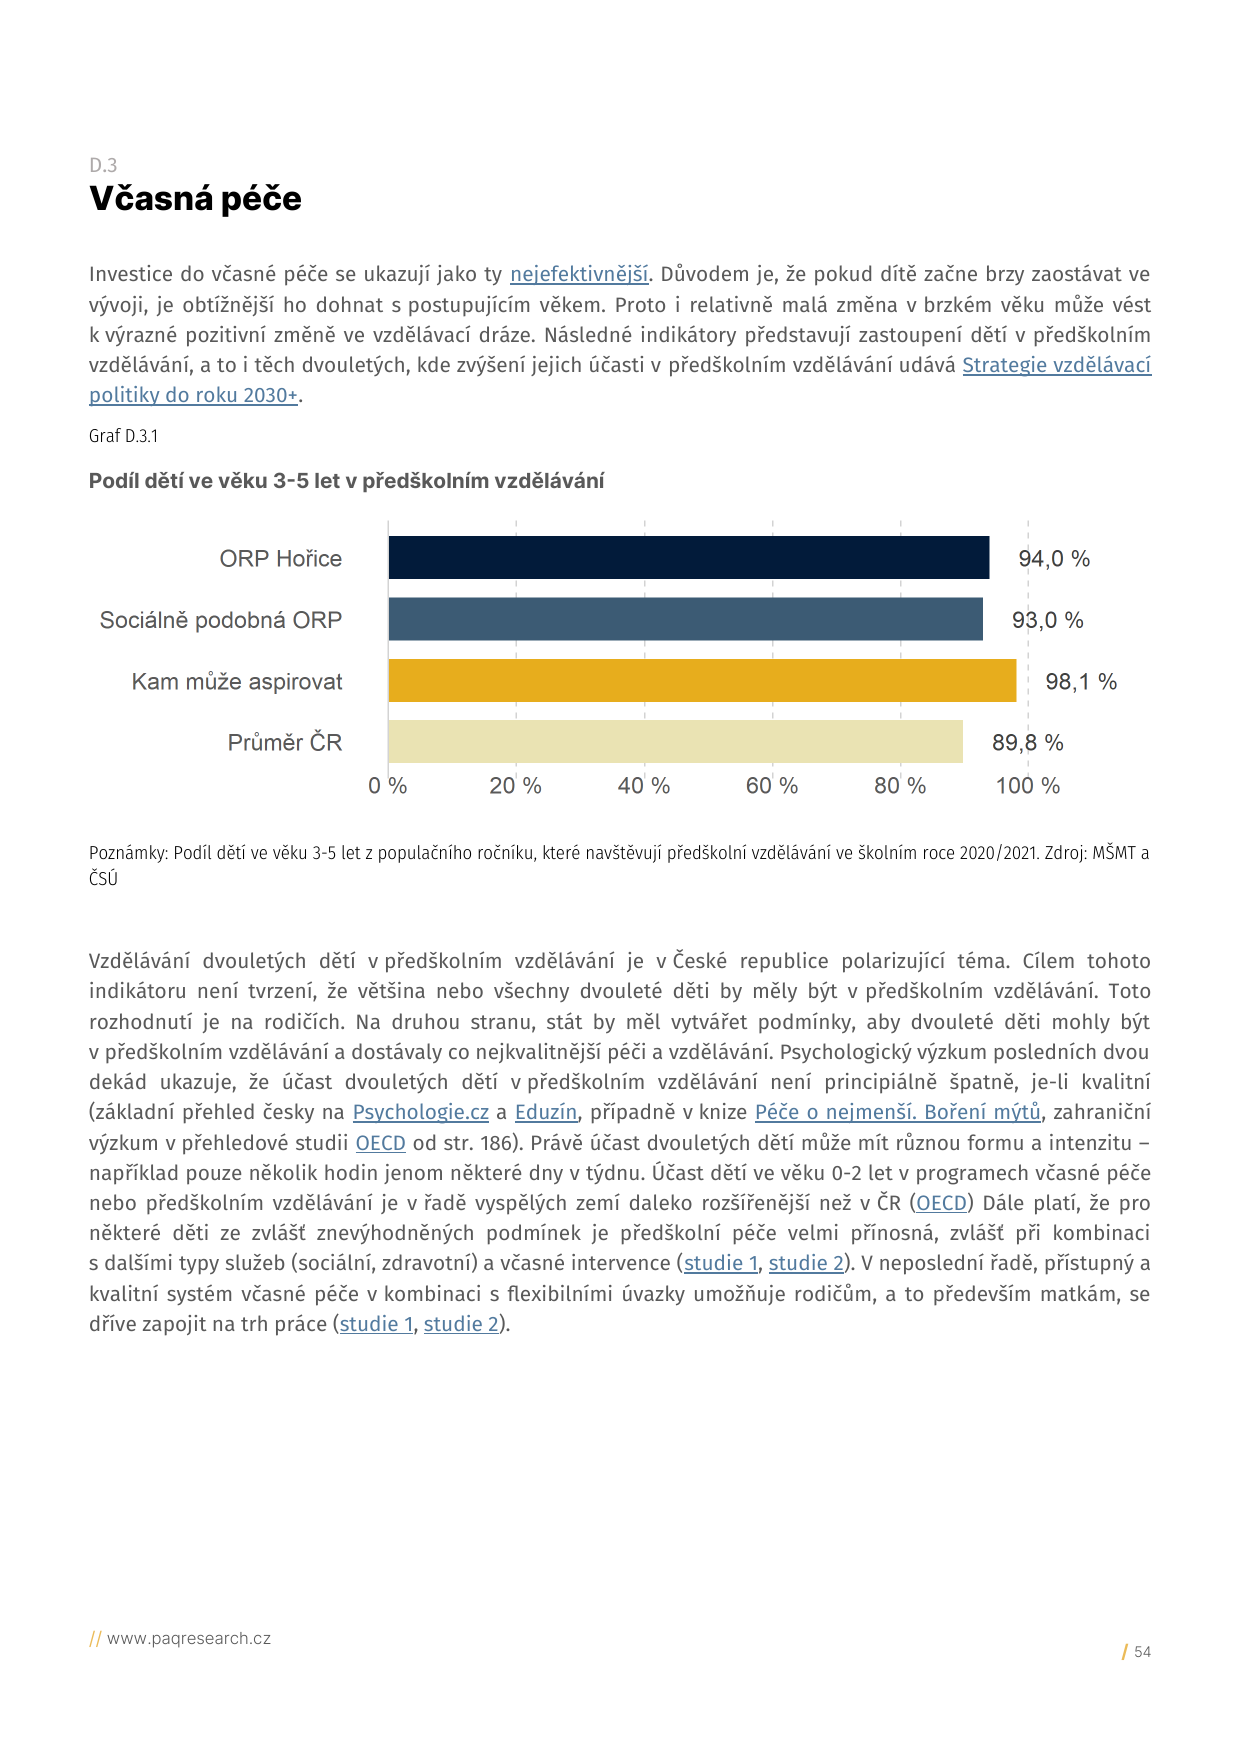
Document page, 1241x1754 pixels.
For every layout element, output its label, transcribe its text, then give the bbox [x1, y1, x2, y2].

text D.3 [89, 148, 1152, 178]
subtitle Včasná péče [89, 178, 1152, 218]
text Graf D.3.1 [89, 425, 1152, 447]
text Poznámky: Podíl dětí ve věku 3-5 let z populačního ročníku, které navštěvují předškolní vzdělávání ve školním roce 2020/2021. Zdroj: MŠMT a ČSÚ [89, 842, 1152, 890]
text Investice do včasné péče se ukazují jako ty nejefektivnější. Důvodem je, že pokud dítě začne brzy zaostávat ve vývoji, je obtížnější ho dohnat s postupujícím věkem. Proto i relativně malá změna v brzkém věku může vést k výrazné pozitivní změně ve vzdělávací dráze. Následné indikátory představují zastoupení dětí v předškolním vzdělávání, a to i těch dvouletých, kde zvýšení jejich účasti v předškolním vzdělávání udává Strategie vzdělávací politiky do roku 2030+. [89, 257, 1152, 408]
text Podíl dětí ve věku 3-5 let v předškolním vzdělávání [89, 463, 1152, 493]
text Vzdělávání dvouletých dětí v předškolním vzdělávání je v České republice polarizující téma. Cílem tohoto indikátoru není tvrzení, že většina nebo všechny dvouleté děti by měly být v předškolním vzdělávání. Toto rozhodnutí je na rodičích. Na druhou stranu, stát by měl vytvářet podmínky, aby dvouleté děti mohly být v předškolním vzdělávání a dostávaly co nejkvalitnější péči a vzdělávání. Psychologický výzkum posledních dvou dekád ukazuje, že účast dvouletých dětí v předškolním vzdělávání není principiálně špatně, je-li kvalitní (základní přehled česky na Psychologie.cz a Eduzín, případně v knize Péče o nejmenší. Boření mýtů, zahraniční výzkum v přehledové studii OECD od str. 186). Právě účast dvouletých dětí může mít různou formu a intenzitu – například pouze několik hodin jenom některé dny v týdnu. Účast dětí ve věku 0-2 let v programech včasné péče nebo předškolním vzdělávání je v řadě vyspělých zemí daleko rozšířenější než v ČR (OECD) Dále platí, že pro některé děti ze zvlášť znevýhodněných podmínek je předškolní péče velmi přínosná, zvlášť při kombinaci s dalšími typy služeb (sociální, zdravotní) a včasné intervence (studie 1, studie 2). V neposlední řadě, přístupný a kvalitní systém včasné péče v kombinaci s flexibilními úvazky umožňuje rodičům, a to především matkám, se dříve zapojit na trh práce (studie 1, studie 2). [89, 944, 1152, 1337]
picture [88, 493, 1139, 825]
